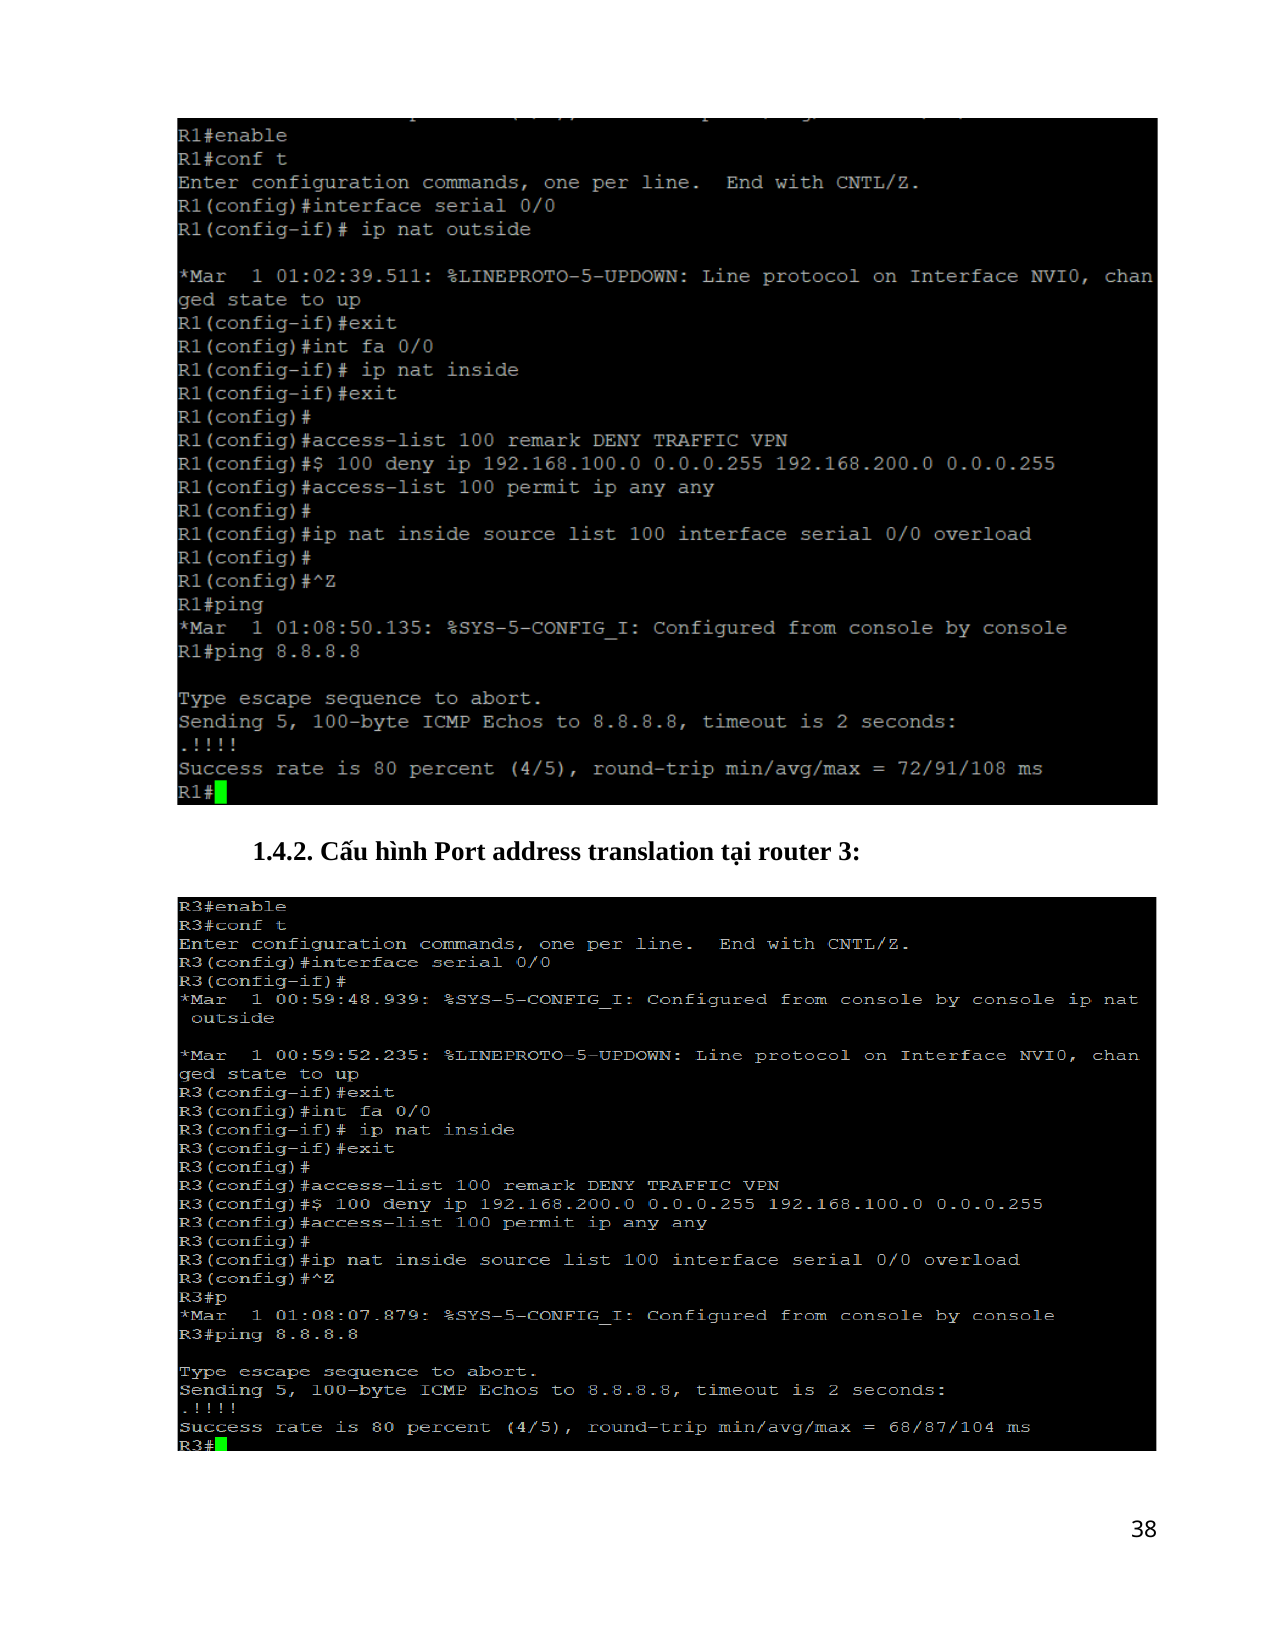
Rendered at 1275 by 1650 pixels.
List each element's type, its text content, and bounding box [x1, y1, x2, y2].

text 1.4.2. Cấu hình Port address translation tại router 3: [222, 835, 1157, 867]
picture [177, 897, 1157, 1451]
picture [177, 118, 1158, 805]
